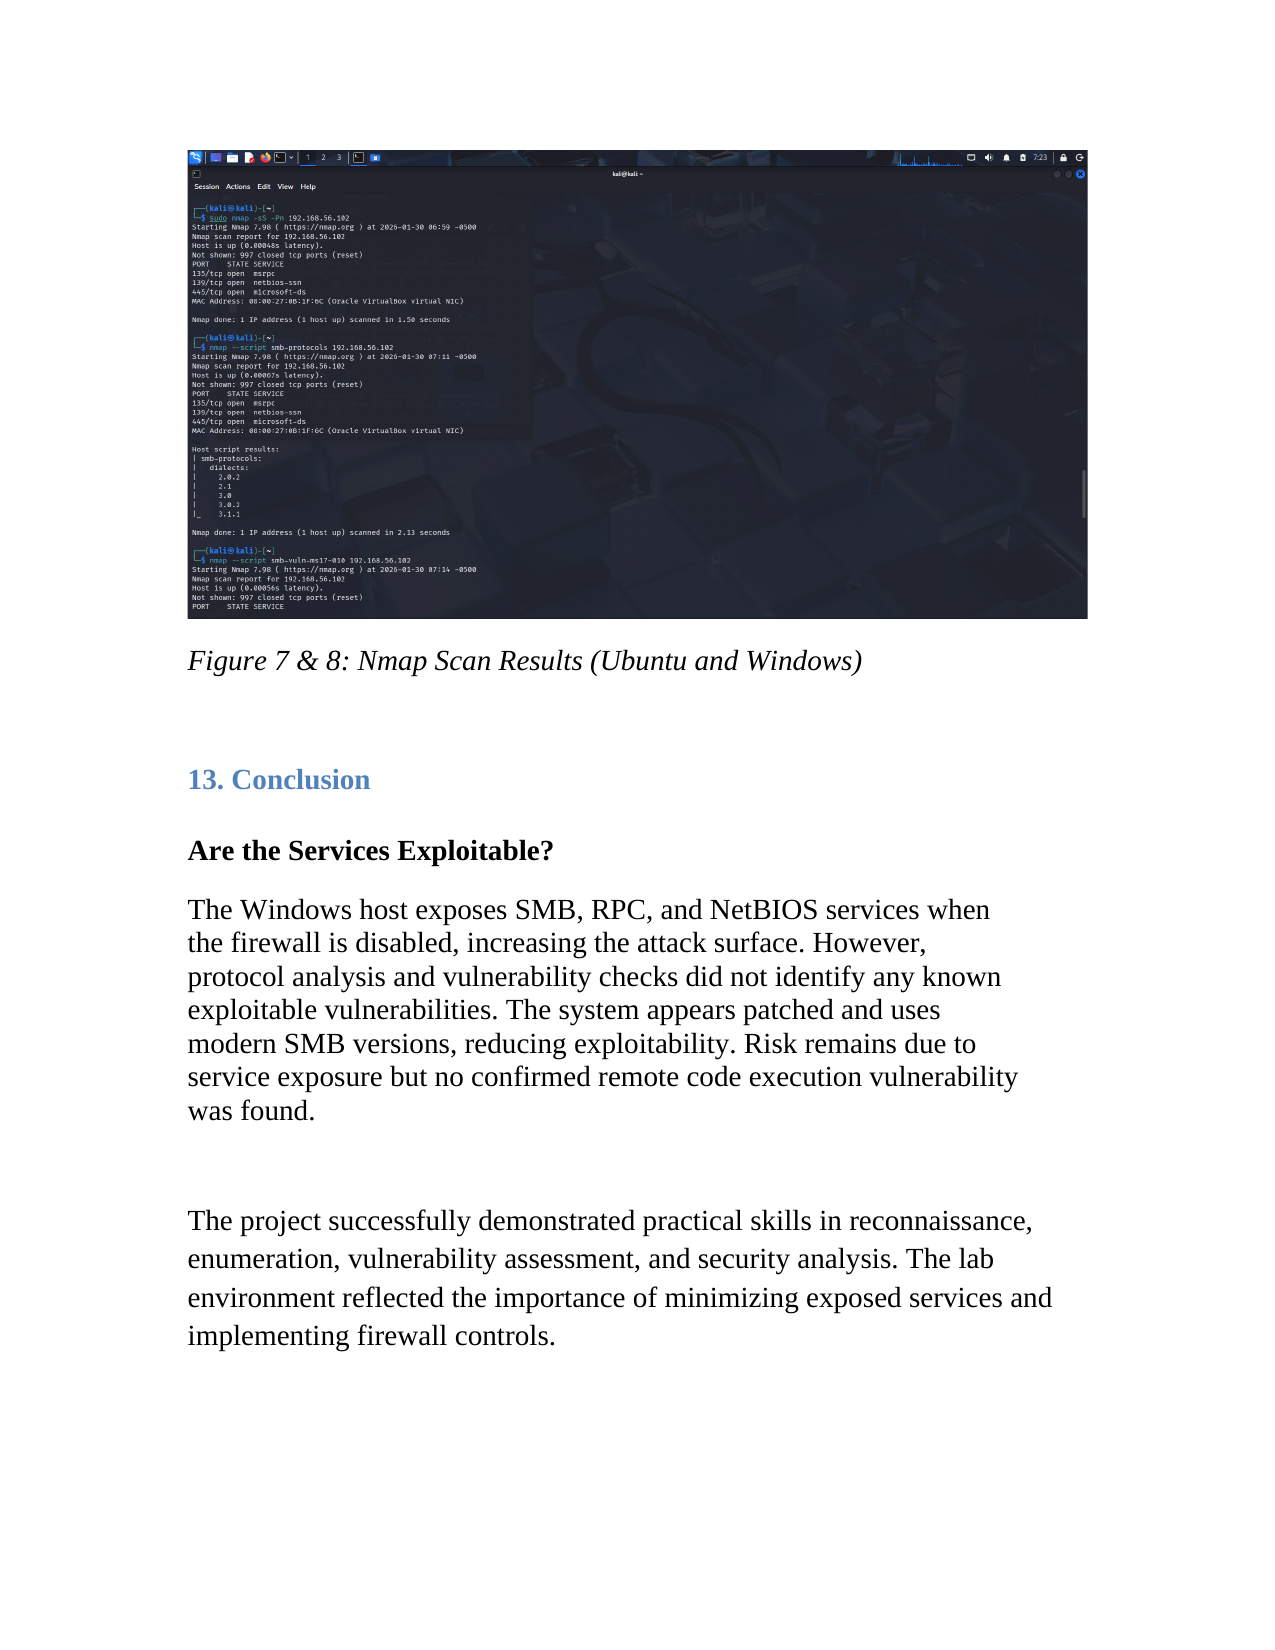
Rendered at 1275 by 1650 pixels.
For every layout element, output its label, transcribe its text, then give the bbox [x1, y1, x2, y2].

text The Windows host exposes SMB, RPC, and NetBIOS services when the firewall is disabled, increasing the attack surface. However, protocol analysis and vulnerability checks did not identify any known exploitable vulnerabilities. The system appears patched and uses modern SMB versions, reducing exploitability. Risk remains due to service exposure but no confirmed remote code execution vulnerability was found. [187, 892, 1025, 1127]
picture [187, 150, 1088, 619]
text Figure 7 & 8: Nmap Scan Results (Ubuntu and Windows) [187, 643, 1087, 677]
subtitle Are the Services Exploitable? [187, 833, 1087, 867]
subtitle 13. Conclusion [187, 762, 1087, 796]
text The project successfully demonstrated practical skills in reconnaissance, enumeration, vulnerability assessment, and security analysis. The lab environment reflected the importance of minimizing exposed services and implementing firewall controls. [187, 1203, 1087, 1352]
